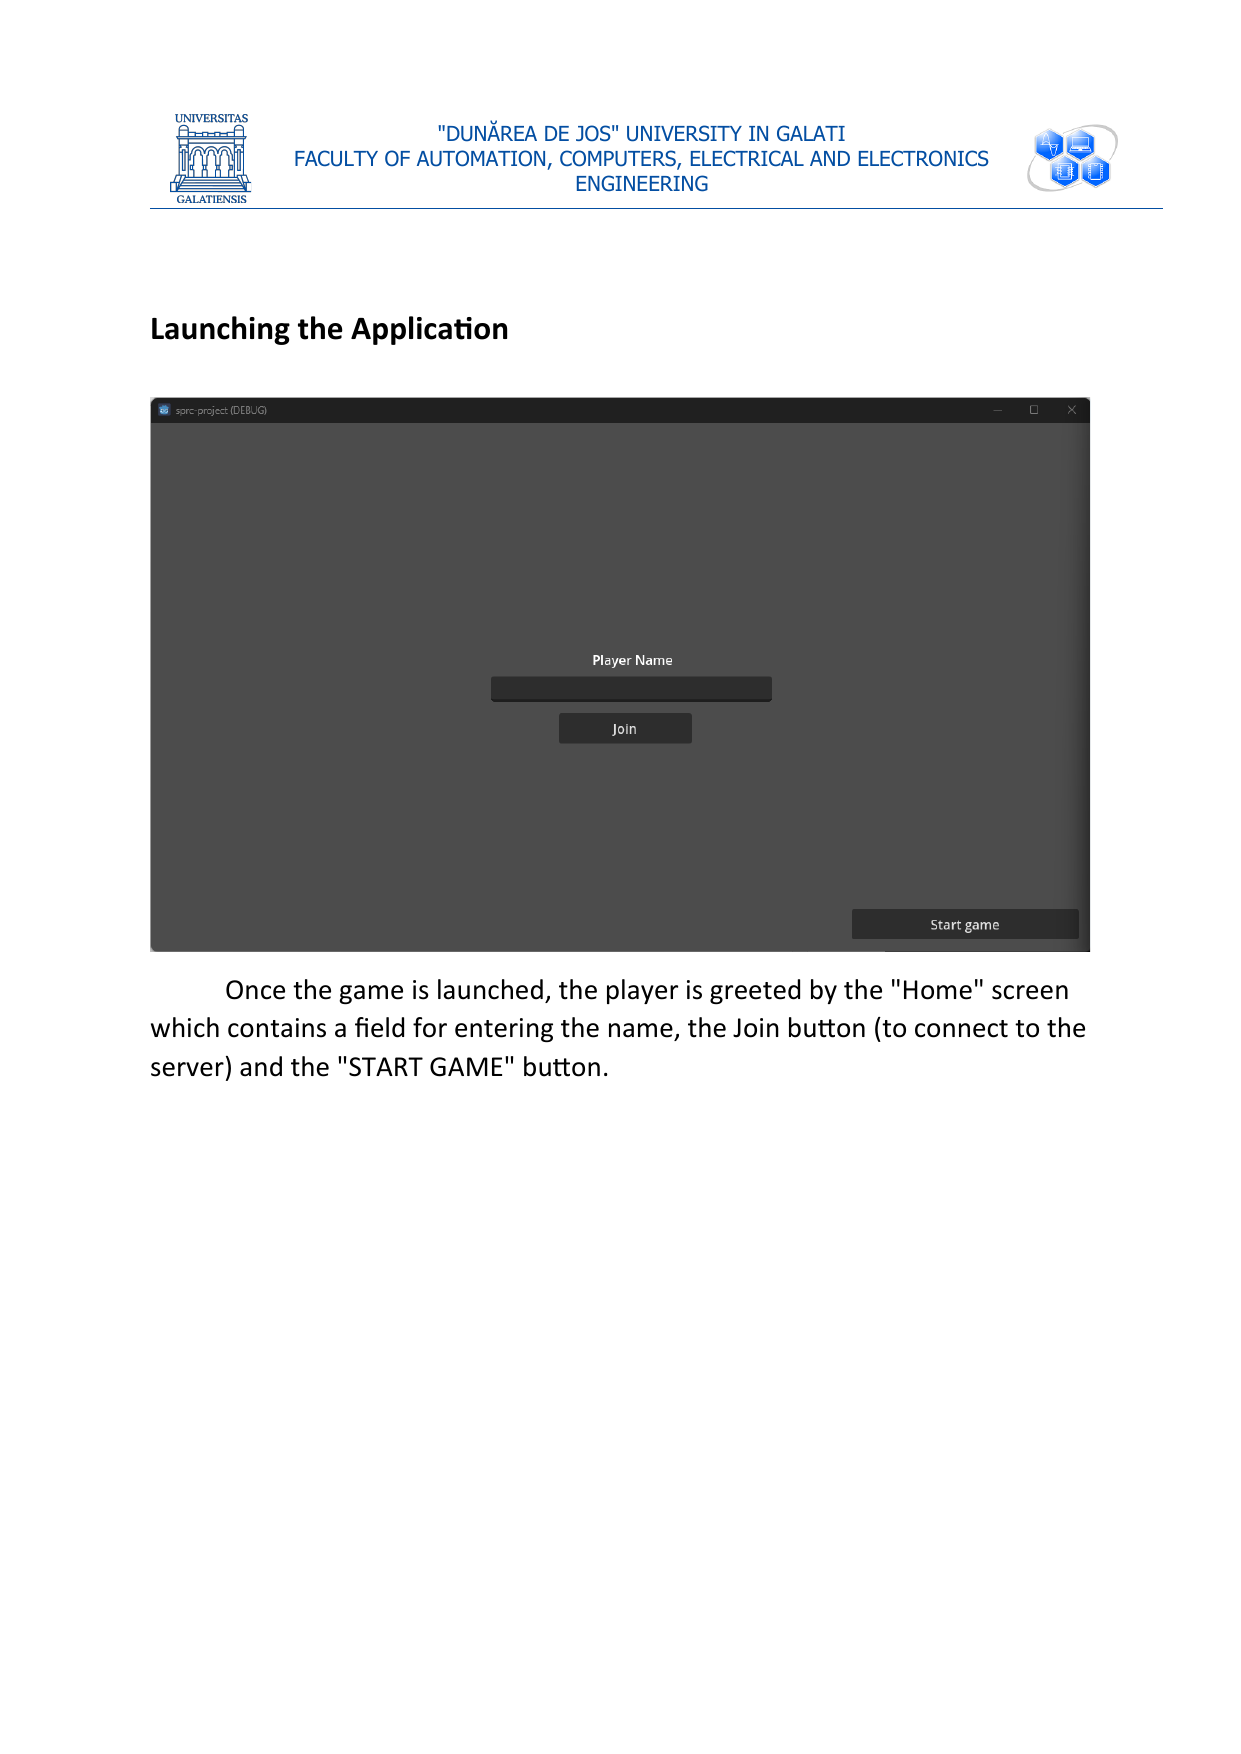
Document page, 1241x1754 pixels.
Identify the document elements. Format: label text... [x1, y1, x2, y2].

picture [150, 397, 1091, 952]
picture [1023, 121, 1123, 196]
text Once the game is launched, the player is greeted by the "Home" screen which contains a field for entering the name, the Join button (to connect to the server) and the "START GAME" button. [150, 971, 1090, 1083]
subtitle Launching the Application [150, 307, 1090, 348]
picture [170, 114, 252, 203]
